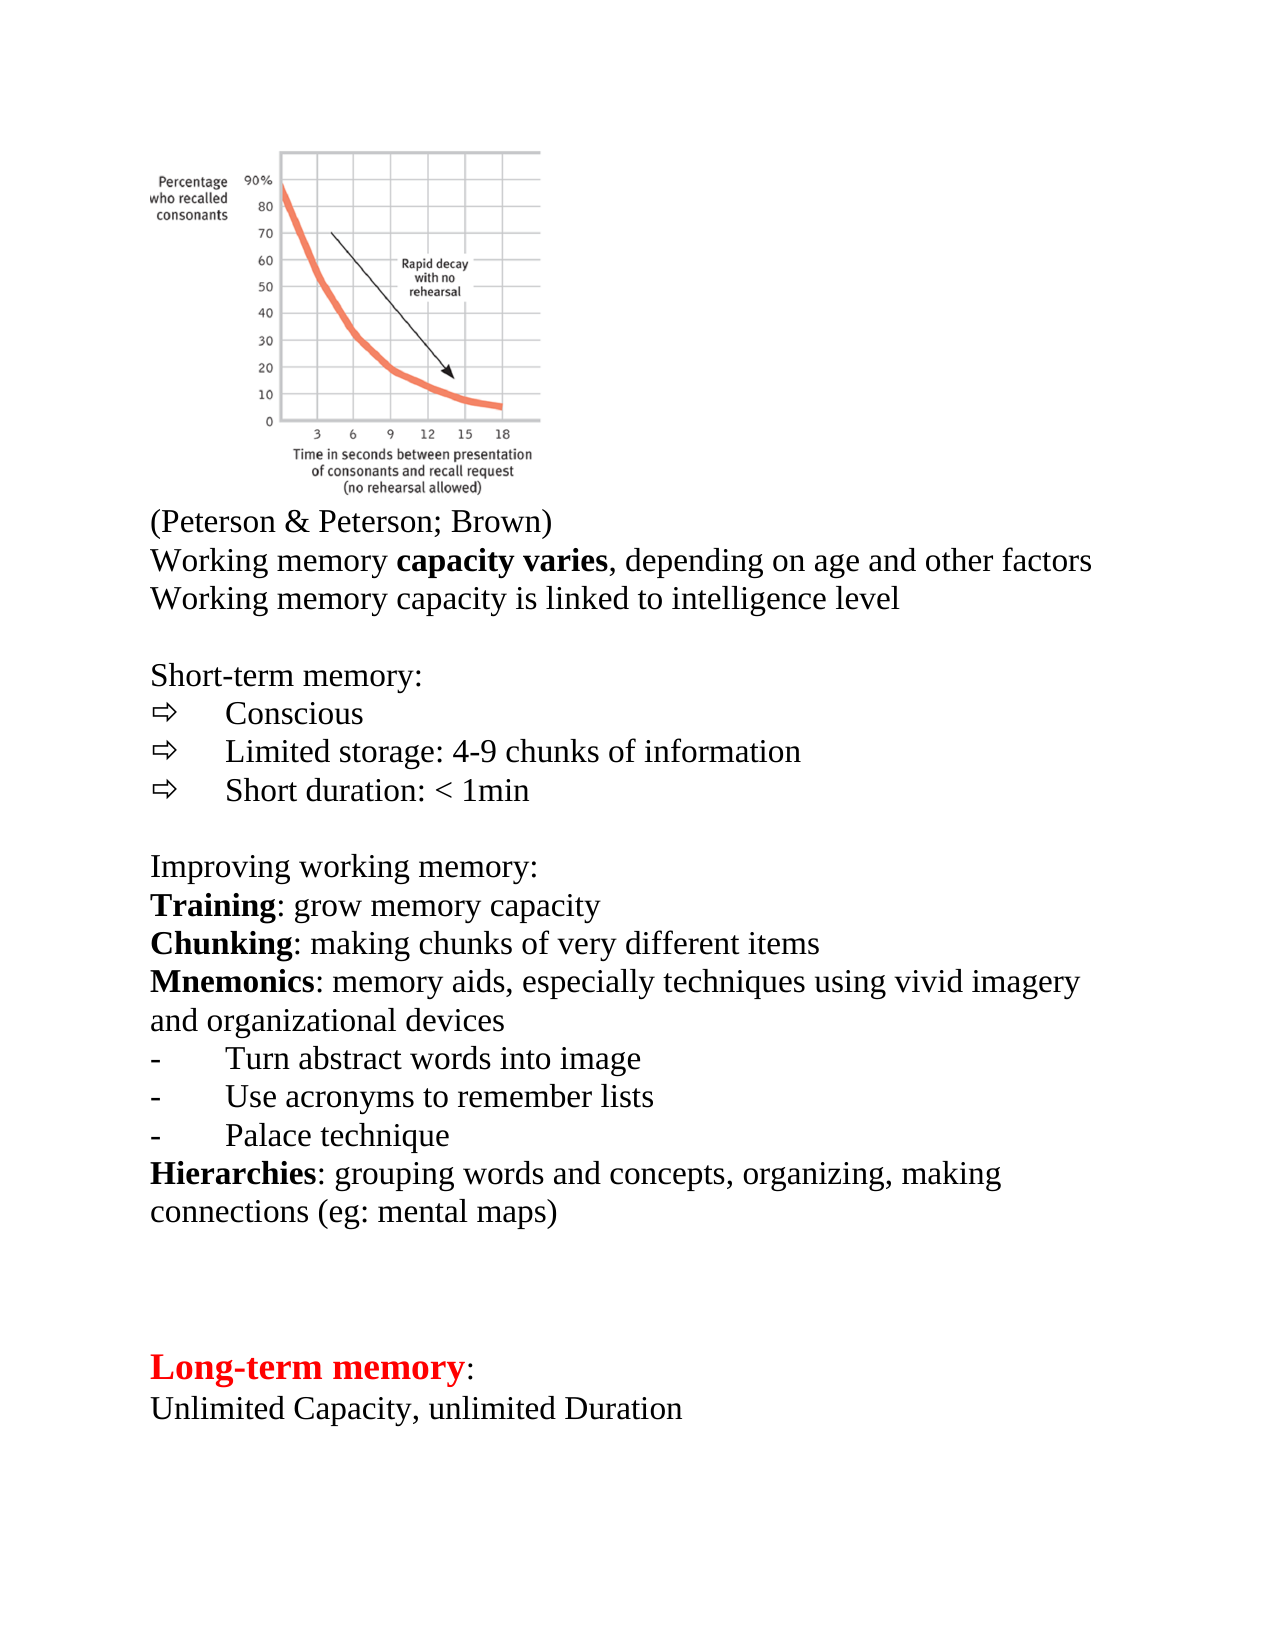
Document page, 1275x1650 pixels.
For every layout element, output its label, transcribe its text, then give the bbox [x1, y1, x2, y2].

text Unlimited Capacity, unlimited Duration [150, 1388, 1125, 1426]
text Working memory capacity is linked to intelligence level [150, 578, 1125, 616]
text (Peterson & Peterson; Brown) [150, 501, 1125, 540]
text Training: grow memory capacity [150, 885, 1125, 923]
list Turn abstract words into image [150, 1038, 1125, 1076]
list Conscious [150, 693, 1125, 731]
list Limited storage: 4-9 chunks of information [150, 731, 1125, 770]
text Long-term memory: [150, 1345, 1125, 1388]
picture [150, 150, 544, 502]
list Short duration: < 1min [150, 770, 1125, 808]
text Improving working memory: [150, 846, 1125, 885]
text Chunking: making chunks of very different items [150, 923, 1125, 961]
text Short-term memory: [150, 655, 1125, 693]
list Use acronyms to remember lists [150, 1076, 1125, 1115]
text Hierarchies: grouping words and concepts, organizing, making connections (eg: mental maps) [150, 1153, 1125, 1230]
text Mnemonics: memory aids, especially techniques using vivid imagery and organizational devices [150, 961, 1125, 1038]
list Palace technique [150, 1115, 1125, 1153]
text Working memory capacity varies, depending on age and other factors [150, 540, 1125, 578]
